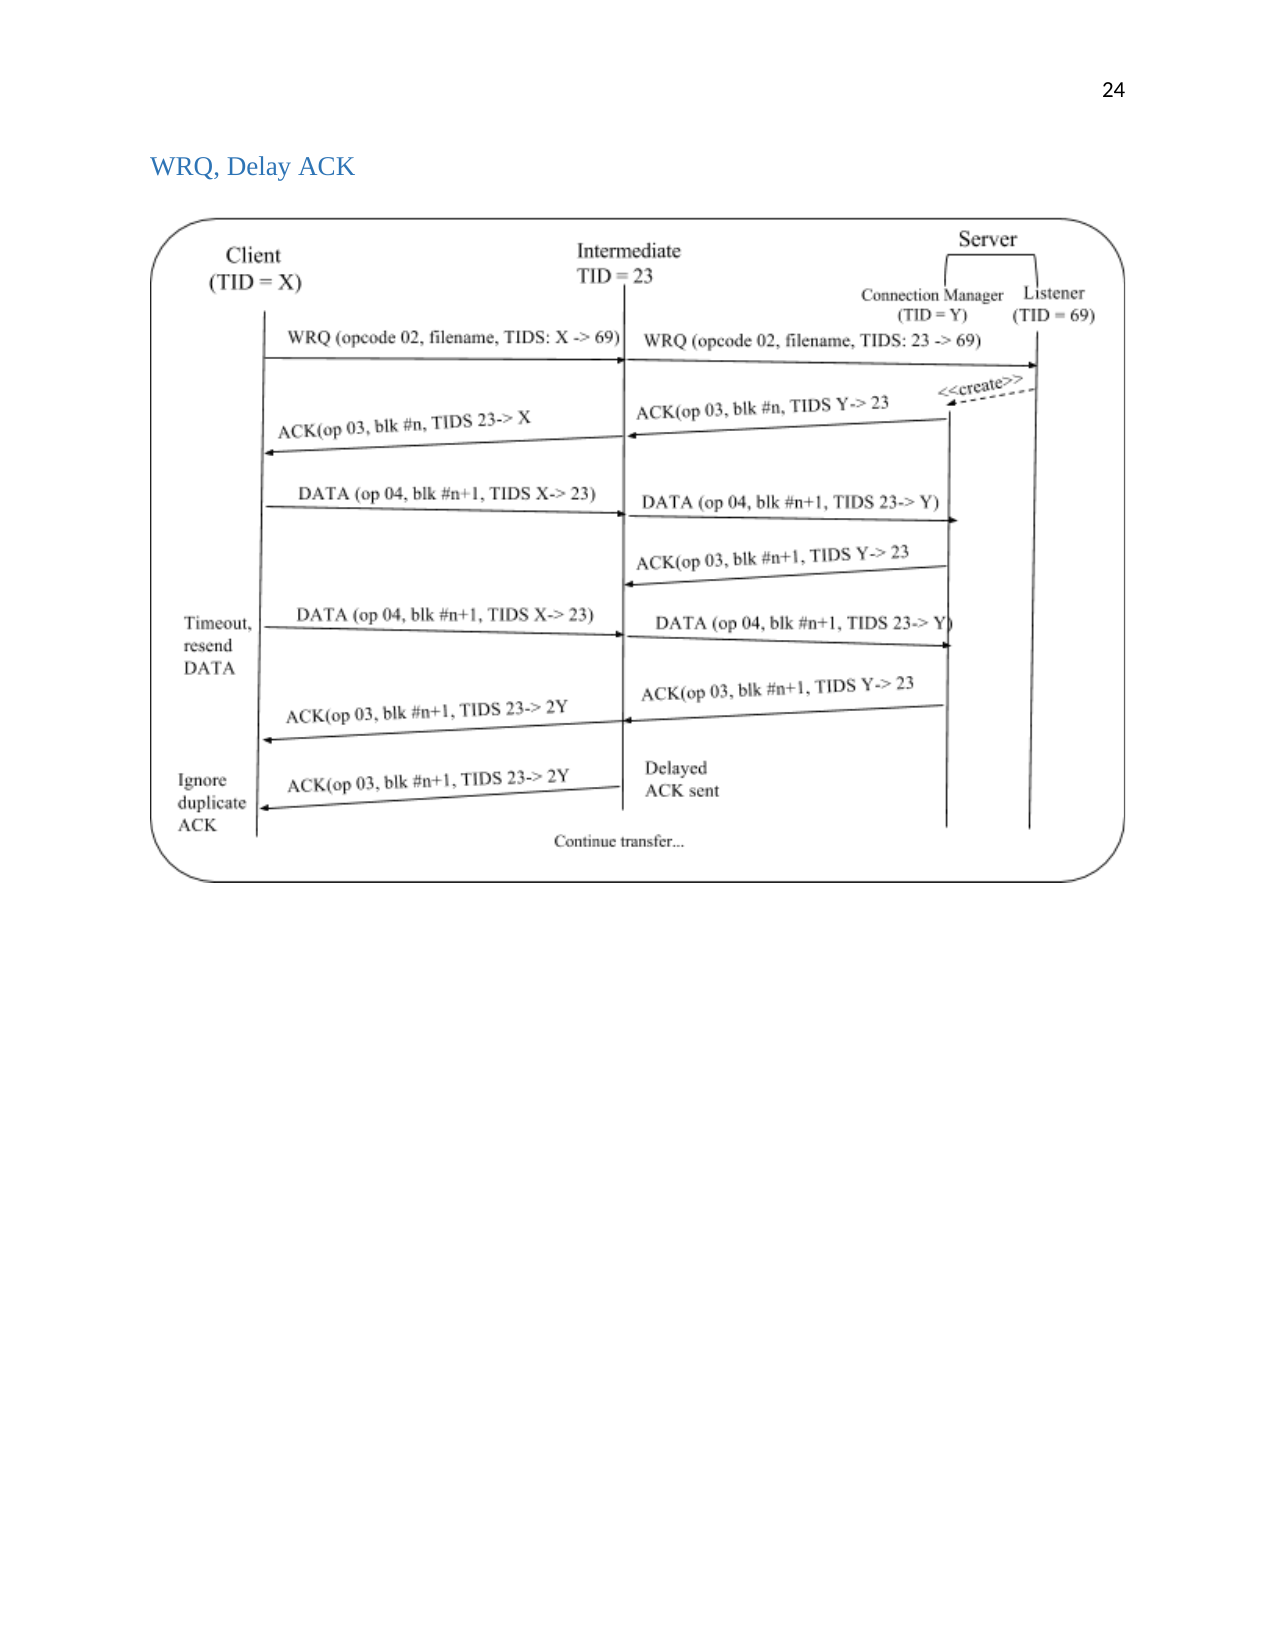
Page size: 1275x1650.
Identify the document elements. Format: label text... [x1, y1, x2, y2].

picture [150, 212, 1125, 883]
subtitle WRQ, Delay ACK [150, 150, 1125, 181]
